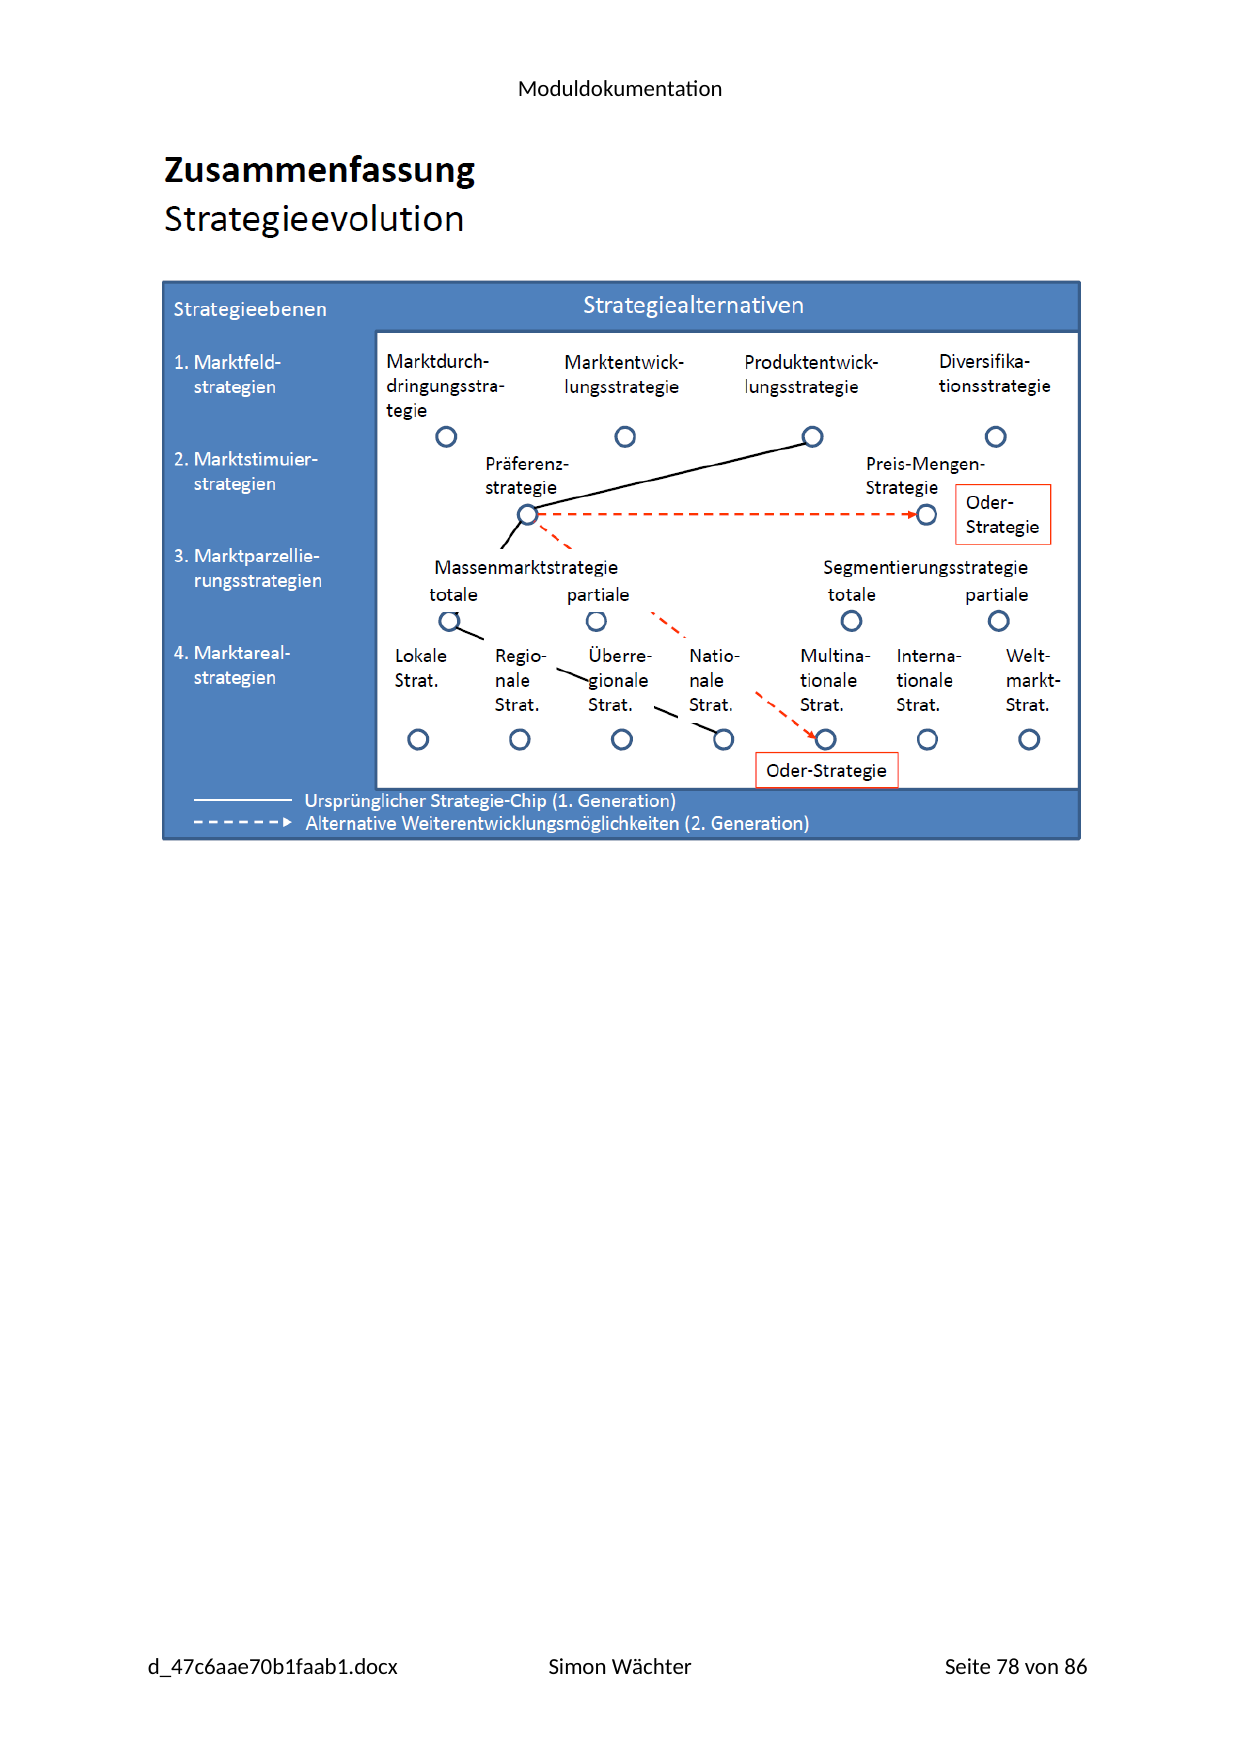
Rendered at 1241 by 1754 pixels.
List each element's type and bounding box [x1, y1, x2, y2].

picture [147, 147, 1093, 847]
